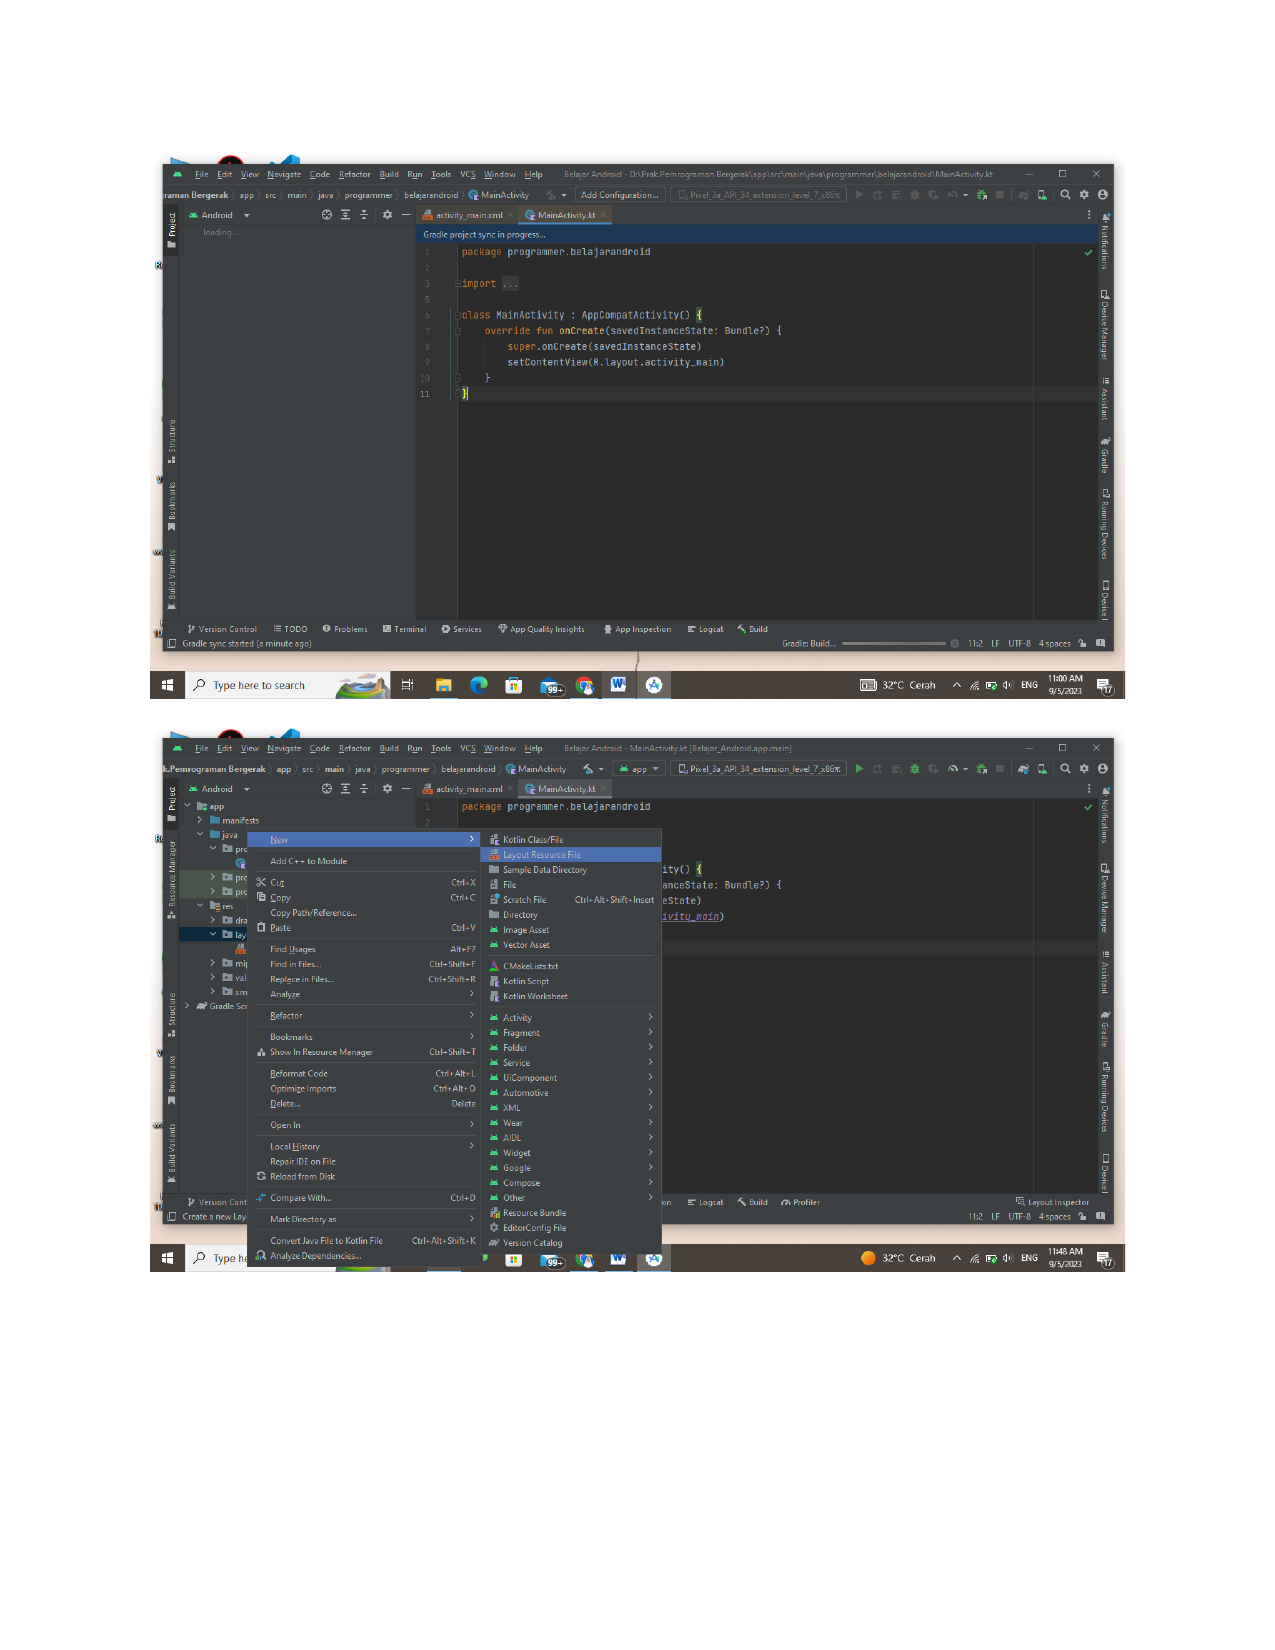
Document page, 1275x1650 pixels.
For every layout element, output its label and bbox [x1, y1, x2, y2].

picture [150, 150, 1125, 699]
picture [150, 723, 1125, 1272]
